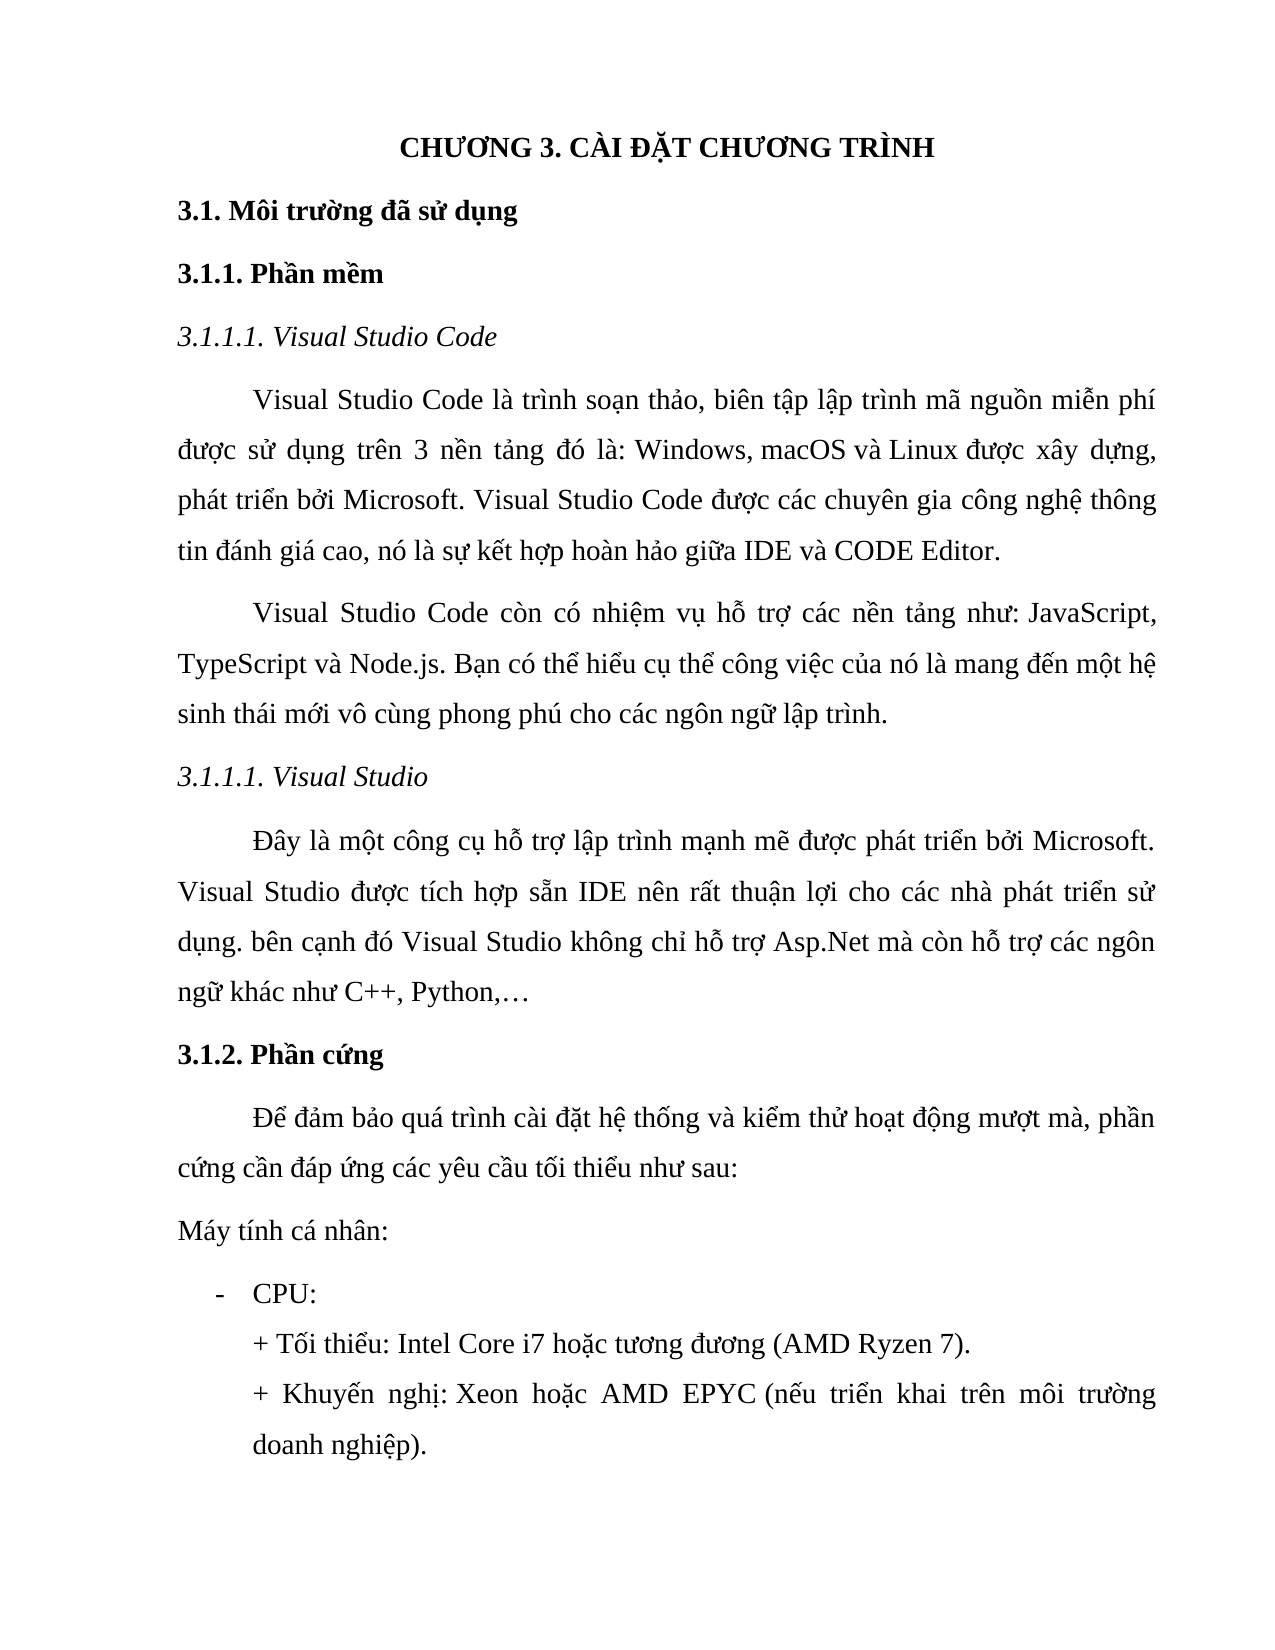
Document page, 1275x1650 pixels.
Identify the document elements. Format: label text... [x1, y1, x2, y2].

list + Tối thiểu: Intel Core i7 hoặc tương đương (AMD Ryzen 7). [252, 1326, 1157, 1360]
list CPU: [215, 1276, 1157, 1309]
text Visual Studio Code là trình soạn thảo, biên tập lập trình mã nguồn miễn phí được sử dụng trên 3 nền tảng đó là: Windows, macOS và Linux được xây dựng, phát triển bởi Microsoft. Visual Studio Code được các chuyên gia công nghệ thông tin đánh giá cao, nó là sự kết hợp hoàn hảo giữa IDE và CODE Editor. [177, 382, 1157, 566]
text Visual Studio Code còn có nhiệm vụ hỗ trợ các nền tảng như: JavaScript, TypeScript và Node.js. Bạn có thể hiểu cụ thể công việc của nó là mang đến một hệ sinh thái mới vô cùng phong phú cho các ngôn ngữ lập trình. [177, 596, 1157, 730]
text Máy tính cá nhân: [177, 1213, 1157, 1247]
subtitle CHƯƠNG 3. CÀI ĐẶT CHƯƠNG TRÌNH [177, 131, 1157, 164]
subtitle 3.1.2. Phần cứng [177, 1037, 1157, 1071]
subtitle 3.1. Môi trường đã sử dụng [177, 193, 1157, 227]
subtitle 3.1.1.1. Visual Studio Code [177, 319, 1157, 353]
text Đây là một công cụ hỗ trợ lập trình mạnh mẽ được phát triển bởi Microsoft. Visual Studio được tích hợp sẵn IDE nên rất thuận lợi cho các nhà phát triển sử dụng. bên cạnh đó Visual Studio không chỉ hỗ trợ Asp.Net mà còn hỗ trợ các ngôn ngữ khác như C++, Python,… [177, 823, 1157, 1008]
text Để đảm bảo quá trình cài đặt hệ thống và kiểm thử hoạt động mượt mà, phần cứng cần đáp ứng các yêu cầu tối thiểu như sau: [177, 1100, 1157, 1184]
subtitle 3.1.1. Phần mềm [177, 256, 1157, 290]
list + Khuyến nghị: Xeon hoặc AMD EPYC (nếu triển khai trên môi trường doanh nghiệp). [252, 1377, 1157, 1461]
subtitle 3.1.1.1. Visual Studio [177, 759, 1157, 793]
